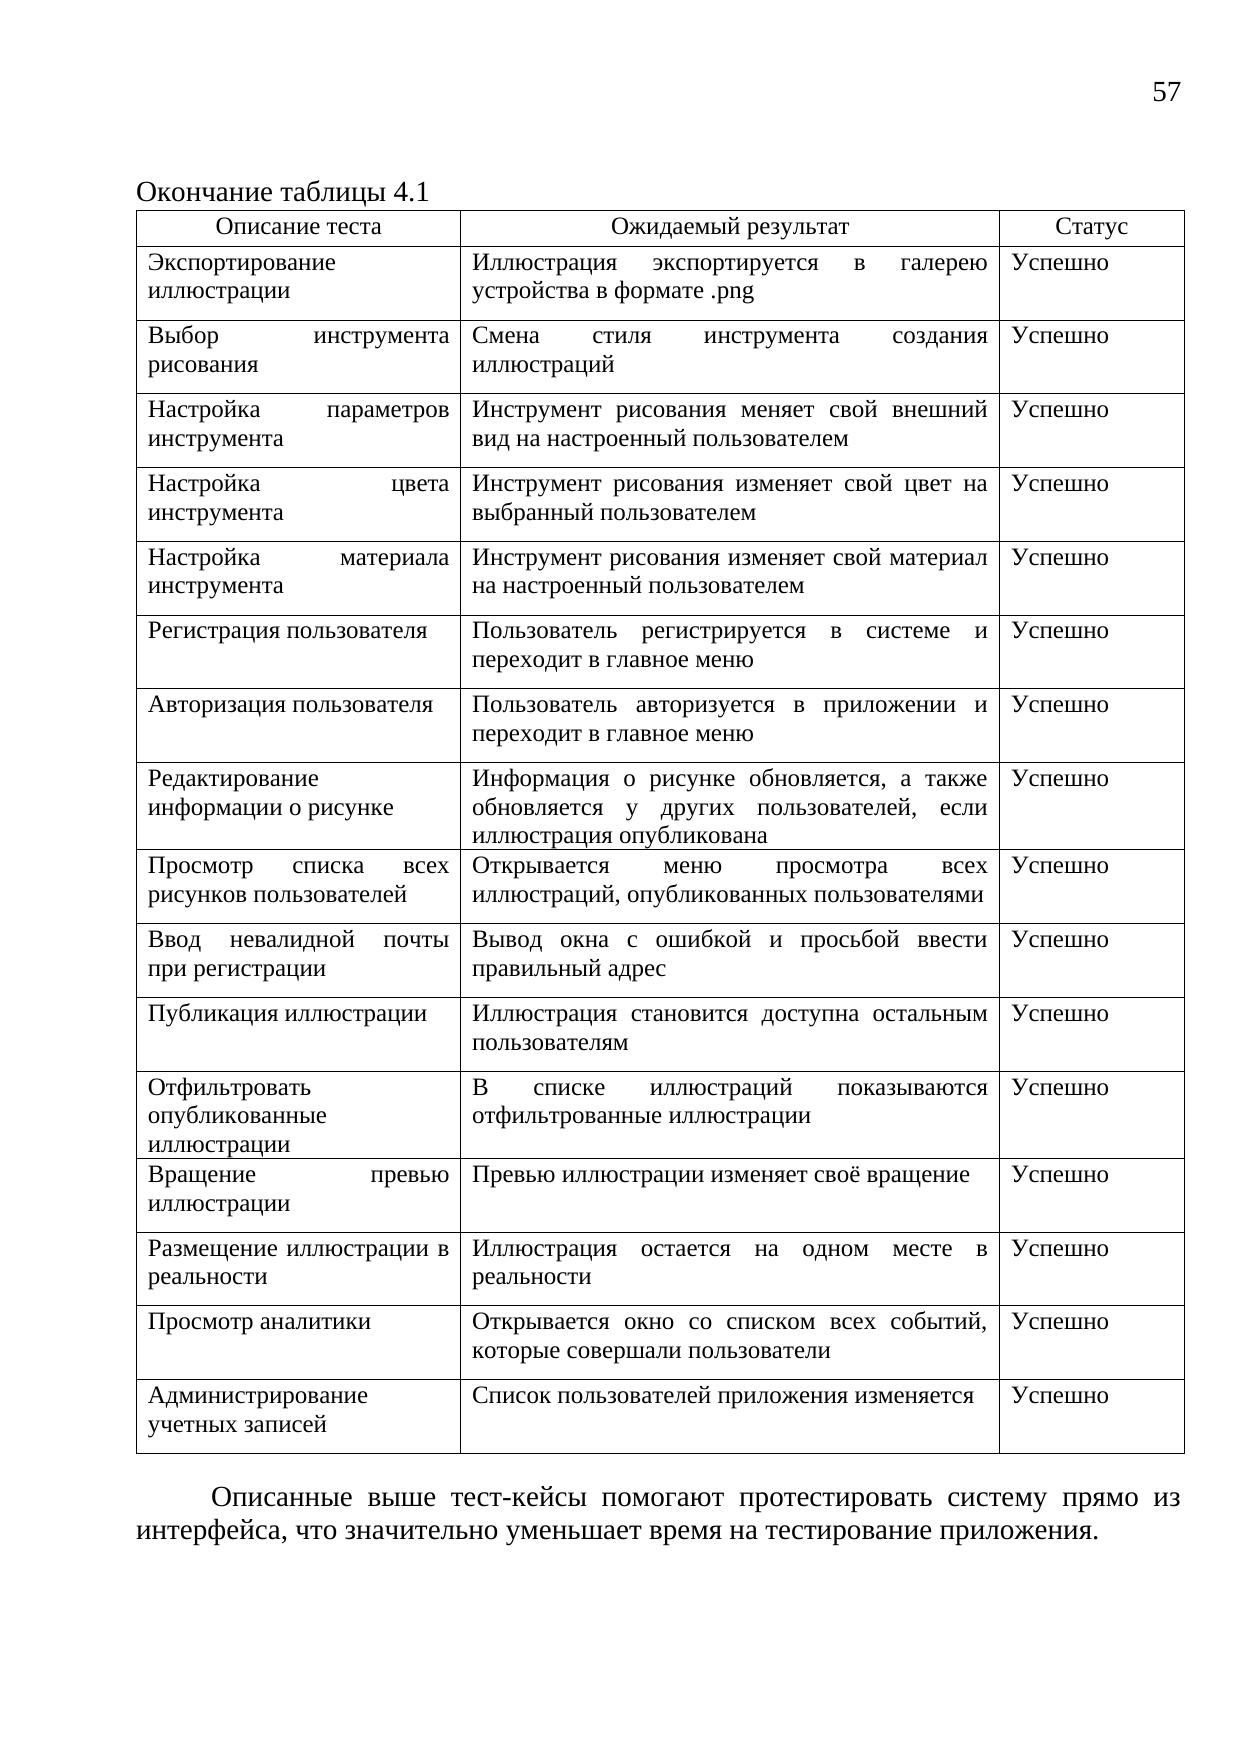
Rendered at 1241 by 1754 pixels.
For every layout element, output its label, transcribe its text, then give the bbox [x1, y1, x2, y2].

table_cell Успешно [1000, 247, 1184, 319]
table_header Описание теста [137, 211, 460, 246]
table_cell Успешно [1000, 1306, 1184, 1379]
table_cell Открывается меню просмотра всех иллюстраций, опубликованных пользователями [461, 850, 999, 923]
table_cell Пользователь регистрируется в системе и переходит в главное меню [461, 616, 999, 688]
table_cell Экспортирование иллюстрации [137, 247, 460, 319]
table_cell Успешно [1000, 998, 1184, 1071]
table_cell Иллюстрация остается на одном месте в реальности [461, 1233, 999, 1305]
table_cell Вращение превью иллюстрации [137, 1159, 460, 1232]
table_cell Регистрация пользователя [137, 616, 460, 688]
table_cell Успешно [1000, 689, 1184, 762]
table_cell Инструмент рисования изменяет свой цвет на выбранный пользователем [461, 468, 999, 541]
table_cell Иллюстрация становится доступна остальным пользователям [461, 998, 999, 1071]
table_cell Иллюстрация экспортируется в галерею устройства в формате .png [461, 247, 999, 319]
table_cell Размещение иллюстрации в реальности [137, 1233, 460, 1305]
table_cell Успешно [1000, 924, 1184, 997]
table_cell Список пользователей приложения изменяется [461, 1380, 999, 1453]
table_cell Успешно [1000, 1380, 1184, 1453]
table_cell Публикация иллюстрации [137, 998, 460, 1071]
text Окончание таблицы 4.1 [136, 174, 1181, 208]
table_cell Успешно [1000, 468, 1184, 541]
table_cell Редактирование информации о рисунке [137, 763, 460, 849]
table_cell Инструмент рисования изменяет свой материал на настроенный пользователем [461, 542, 999, 614]
table_cell Ввод невалидной почты при регистрации [137, 924, 460, 997]
table_cell Успешно [1000, 542, 1184, 614]
table_cell Успешно [1000, 850, 1184, 923]
table_cell Настройка цвета инструмента [137, 468, 460, 541]
table_cell Авторизация пользователя [137, 689, 460, 762]
table_header Ожидаемый результат [461, 211, 999, 246]
table_cell Смена стиля инструмента создания иллюстраций [461, 321, 999, 393]
table_cell Настройка материала инструмента [137, 542, 460, 614]
table_cell Настройка параметров инструмента [137, 394, 460, 467]
table_cell Открывается окно со списком всех событий, которые совершали пользователи [461, 1306, 999, 1379]
table_cell Информация о рисунке обновляется, а также обновляется у других пользователей, если иллюстрация опубликована [461, 763, 999, 849]
table_cell Вывод окна с ошибкой и просьбой ввести правильный адрес [461, 924, 999, 997]
table_cell Превью иллюстрации изменяет своё вращение [461, 1159, 999, 1232]
table_cell Инструмент рисования меняет свой внешний вид на настроенный пользователем [461, 394, 999, 467]
table_cell Администрирование учетных записей [137, 1380, 460, 1453]
table_cell Отфильтровать опубликованные иллюстрации [137, 1072, 460, 1158]
table_cell Успешно [1000, 394, 1184, 467]
table_cell Успешно [1000, 616, 1184, 688]
table_cell В списке иллюстраций показываются отфильтрованные иллюстрации [461, 1072, 999, 1158]
table_cell Успешно [1000, 763, 1184, 849]
table_cell Пользователь авторизуется в приложении и переходит в главное меню [461, 689, 999, 762]
table_cell Успешно [1000, 1072, 1184, 1158]
table_cell Просмотр списка всех рисунков пользователей [137, 850, 460, 923]
table_cell Выбор инструмента рисования [137, 321, 460, 393]
table_header Статус [1000, 211, 1184, 246]
text Описанные выше тест-кейсы помогают протестировать систему прямо из интерфейса, что значительно уменьшает время на тестирование приложения. [136, 1479, 1181, 1546]
table_cell Просмотр аналитики [137, 1306, 460, 1379]
table_cell Успешно [1000, 321, 1184, 393]
table_cell Успешно [1000, 1159, 1184, 1232]
table_cell Успешно [1000, 1233, 1184, 1305]
